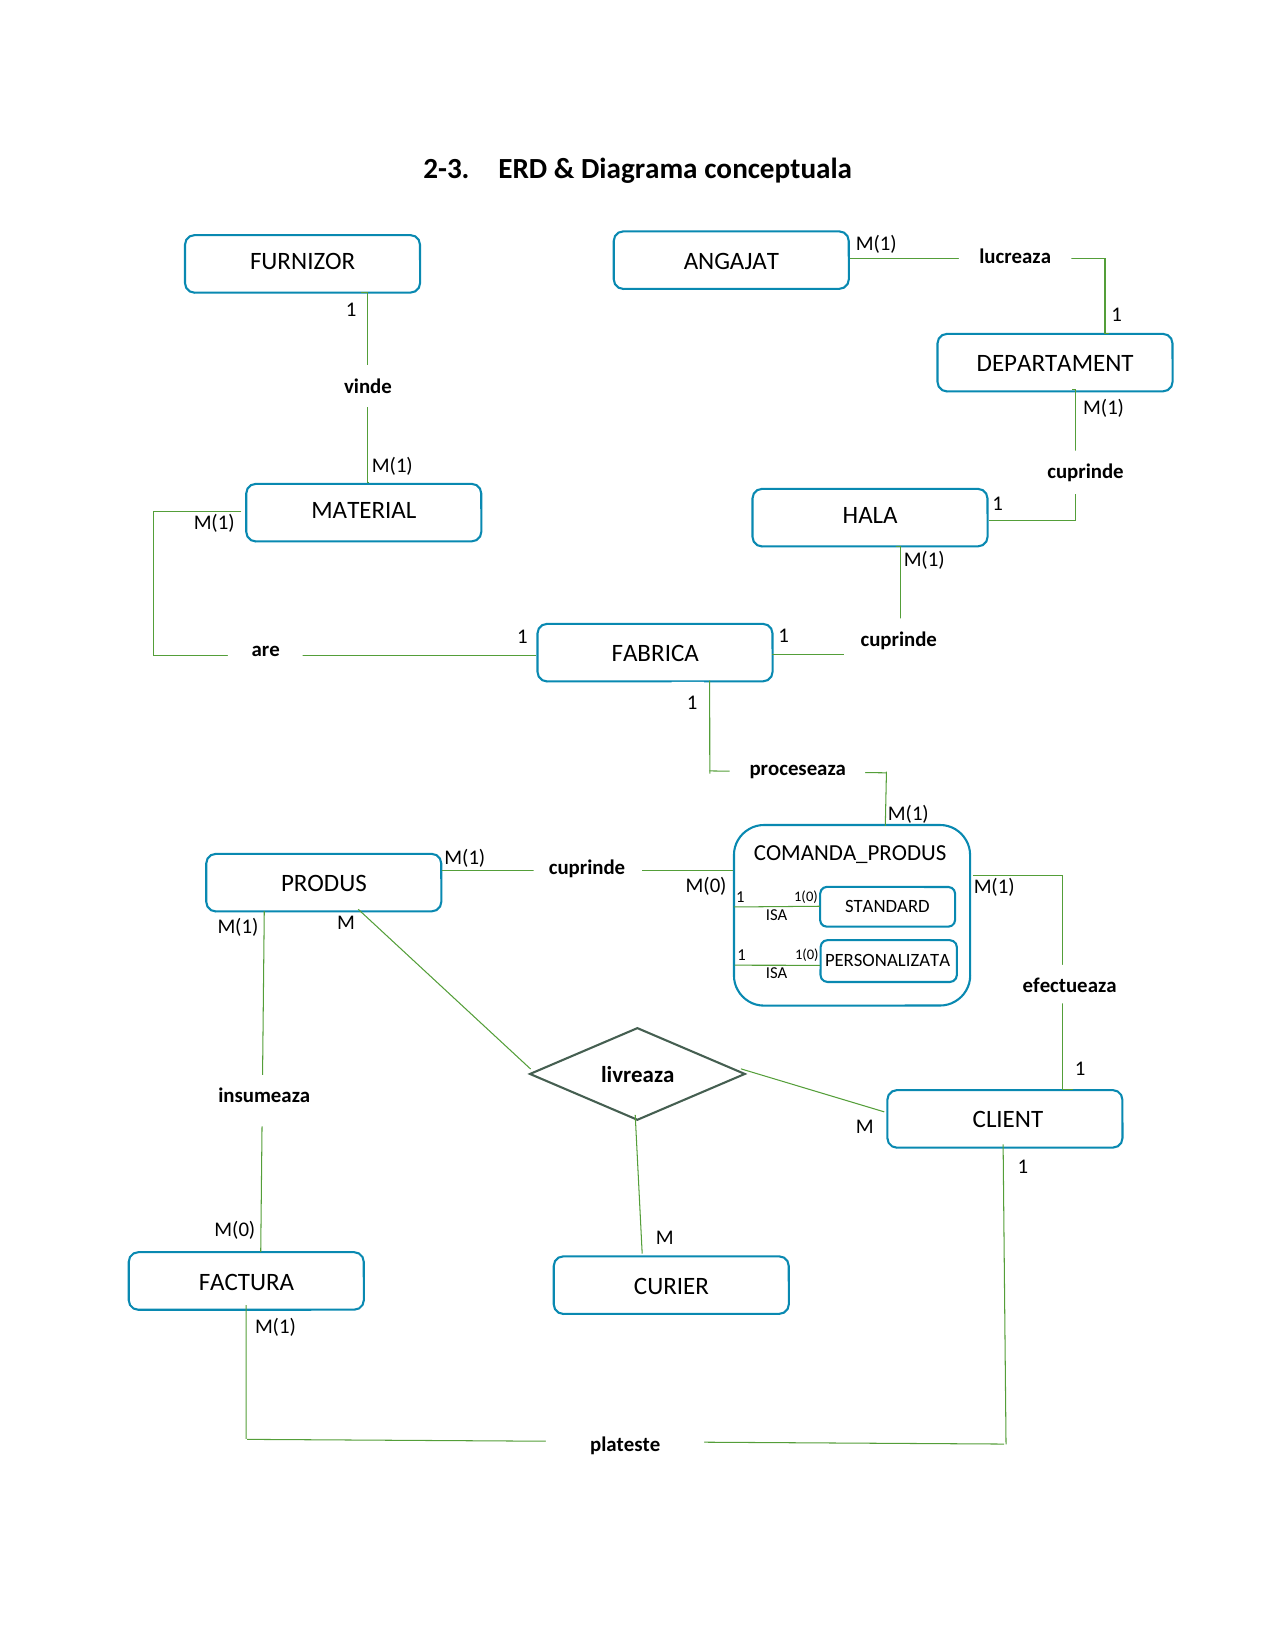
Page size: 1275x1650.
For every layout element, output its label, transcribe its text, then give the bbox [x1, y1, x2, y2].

list ERD & Diagrama conceptuala [150, 150, 1125, 186]
